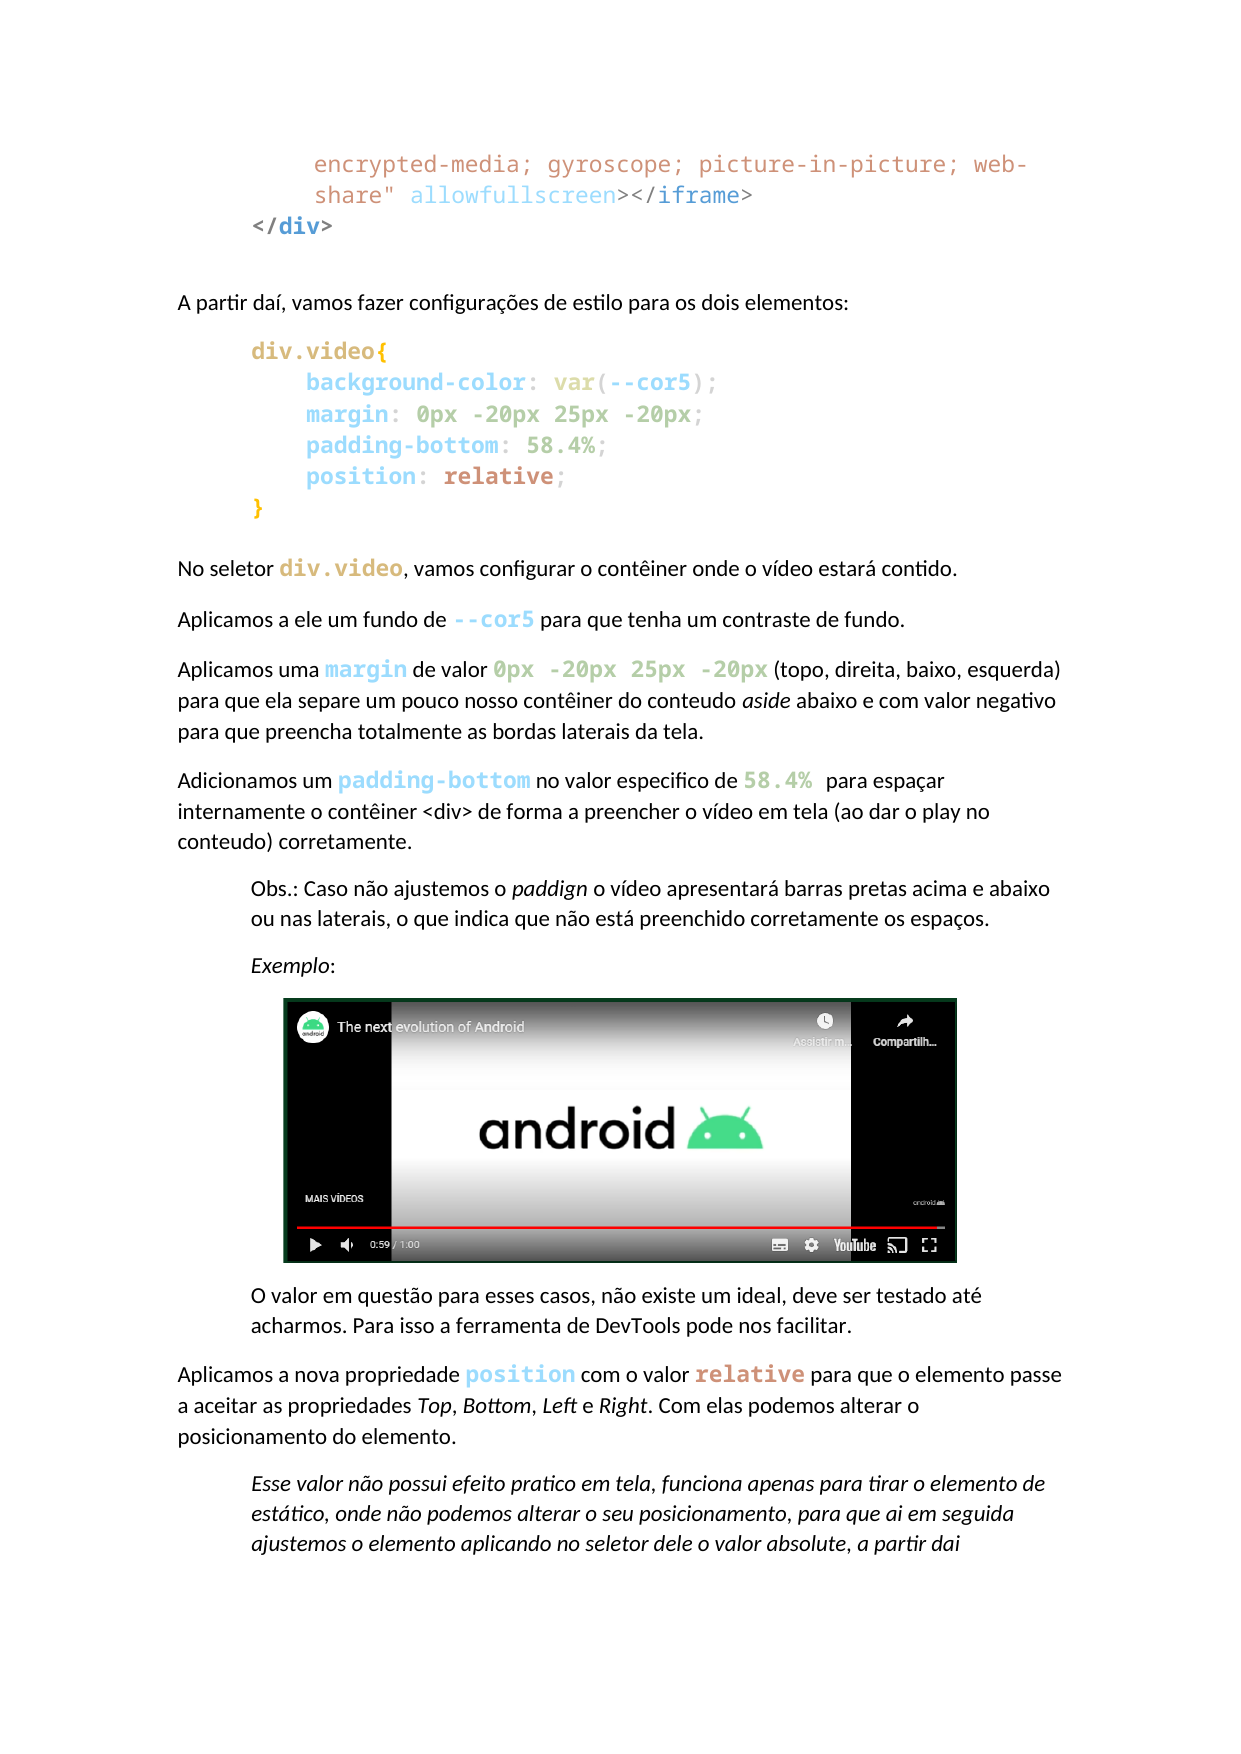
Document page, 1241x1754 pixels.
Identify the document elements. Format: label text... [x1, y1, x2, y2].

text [251, 1469, 1063, 1557]
text Aplicamos a ele um fundo de --cor5 para que tenha um contraste de fundo. [177, 603, 1063, 634]
text No seletor div.video, vamos configurar o contêiner onde o vídeo estará contido. [177, 552, 1063, 584]
text margin: 0px -20px 25px -20px; [251, 398, 1063, 429]
text Adicionamos um padding-bottom no valor especifico de 58.4% para espaçar internamente o contêiner <div> de forma a preencher o vídeo em tela (ao dar o play no conteudo) corretamente. [177, 764, 1063, 855]
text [313, 148, 1063, 210]
text div.video{ [251, 335, 1063, 366]
text background-color: var(--cor5); [251, 366, 1063, 398]
text position: relative; [251, 460, 1063, 491]
text Aplicamos a nova propriedade position com o valor relative para que o elemento passe a aceitar as propriedades Top, Bottom, Left e Right. Com elas podemos alterar o posicionamento do elemento. [177, 1358, 1063, 1450]
text </div> [251, 210, 1063, 241]
text padding-bottom: 58.4%; [251, 429, 1063, 460]
text Exemplo: [251, 951, 1063, 979]
text O valor em questão para esses casos, não existe um ideal, deve ser testado até acharmos. Para isso a ferramenta de DevTools pode nos facilitar. [251, 1281, 1063, 1339]
text A partir daí, vamos fazer configurações de estilo para os dois elementos: [177, 288, 1063, 316]
text Obs.: Caso não ajustemos o paddign o vídeo apresentará barras pretas acima e abaixo ou nas laterais, o que indica que não está preenchido corretamente os espaços. [251, 874, 1063, 932]
picture [283, 998, 957, 1263]
text Aplicamos uma margin de valor 0px -20px 25px -20px (topo, direita, baixo, esquerda) para que ela separe um pouco nosso contêiner do conteudo aside abaixo e com valor negativo para que preencha totalmente as bordas laterais da tela. [177, 653, 1063, 745]
text } [251, 491, 1063, 523]
